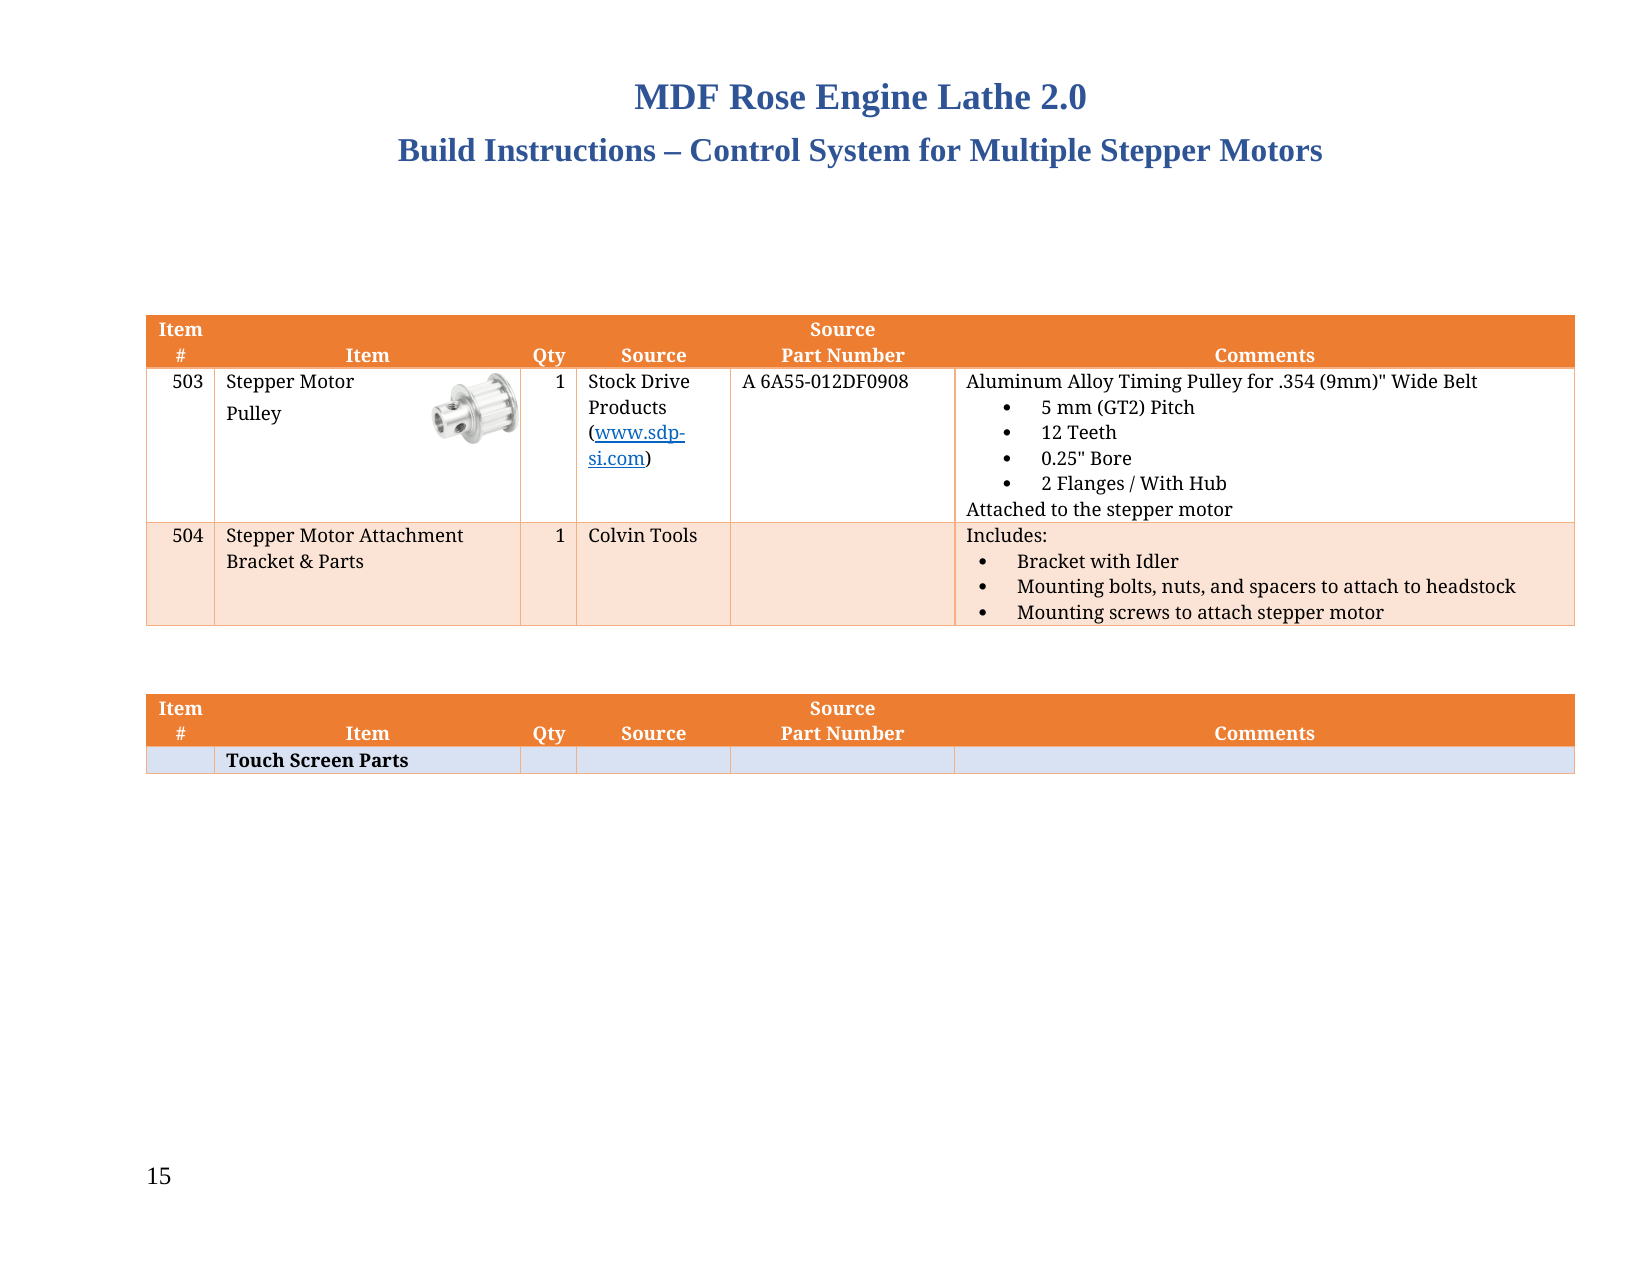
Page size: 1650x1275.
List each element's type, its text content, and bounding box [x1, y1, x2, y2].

table_cell Colvin Tools [577, 523, 730, 625]
table_cell [731, 523, 954, 625]
table_cell 1 [521, 369, 576, 522]
table_header Source [577, 695, 730, 746]
table_cell [955, 747, 1574, 773]
table_header Source [577, 316, 730, 367]
table_header Source Part Number [731, 695, 954, 746]
table_header Item # [147, 316, 214, 367]
table_cell 503 [147, 369, 214, 522]
table_cell A 6A55-012DF0908 [731, 369, 954, 522]
table_cell [521, 747, 576, 773]
table_cell Stepper Motor Pulley [215, 369, 520, 522]
table_header Qty [521, 695, 576, 746]
table_header Qty [521, 316, 576, 367]
table_cell Aluminum Alloy Timing Pulley for .354 (9mm)" Wide Belt 5 mm (GT2) Pitch 12 Teeth 0.25" Bore 2 Flanges / With Hub Attached to the stepper motor [956, 369, 1574, 522]
table_header Comments [956, 316, 1574, 367]
table_cell Touch Screen Parts [215, 747, 520, 773]
table_cell [731, 747, 954, 773]
table_cell Includes: Bracket with Idler Mounting bolts, nuts, and spacers to attach to headstock Mounting screws to attach stepper motor [956, 523, 1574, 625]
table_header Item # [147, 695, 214, 746]
table_header Item [215, 316, 520, 367]
table_header Comments [955, 695, 1574, 746]
picture [431, 373, 519, 444]
table_cell [147, 747, 214, 773]
table_cell Stock Drive Products (www.sdp-si.com) [577, 369, 730, 522]
table_header Source Part Number [731, 316, 954, 367]
table_header Item [215, 695, 520, 746]
table_cell 504 [147, 523, 214, 625]
table_cell 1 [521, 523, 576, 625]
table_cell [577, 747, 730, 773]
table_cell Stepper Motor Attachment Bracket & Parts [215, 523, 520, 625]
